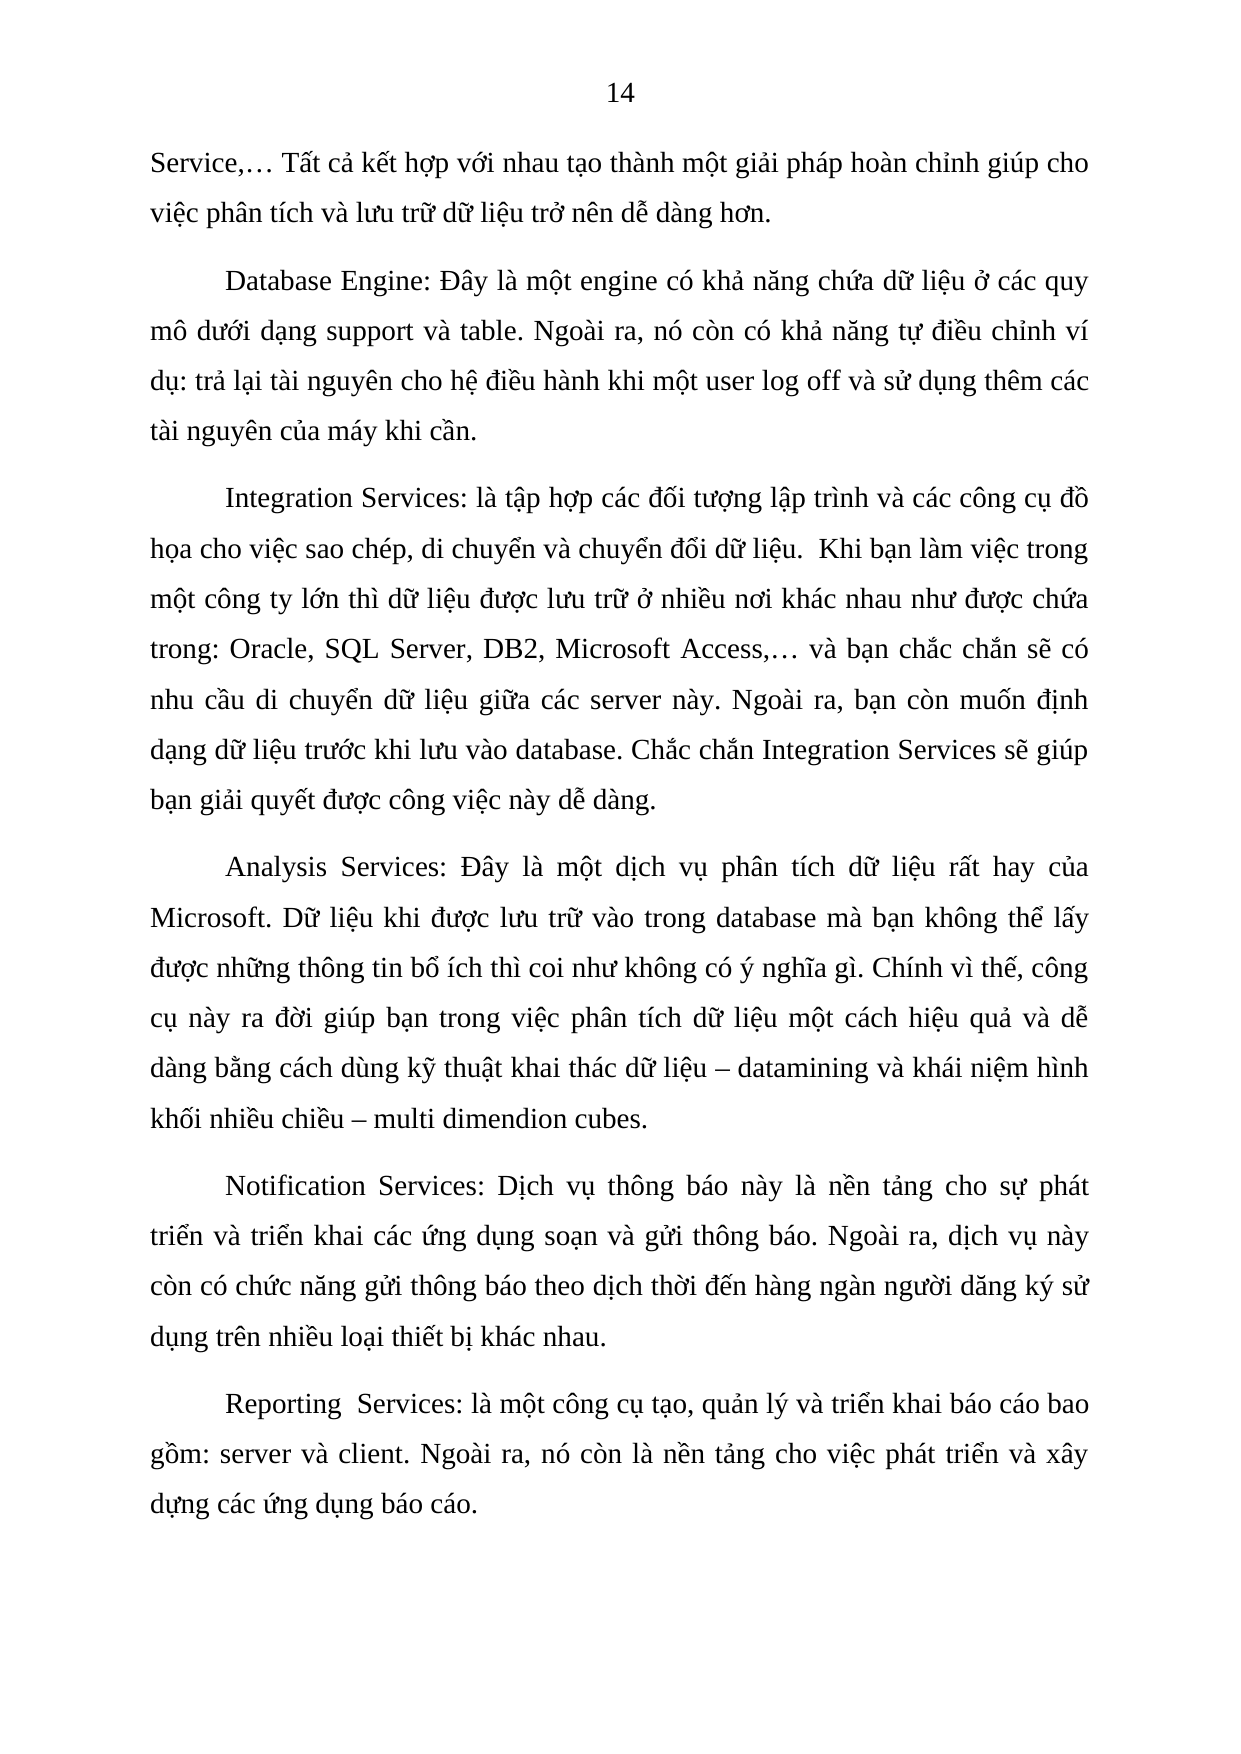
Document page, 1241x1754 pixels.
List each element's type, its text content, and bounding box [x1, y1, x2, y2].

text Notification Services: Dịch vụ thông báo này là nền tảng cho sự phát triển và triển khai các ứng dụng soạn và gửi thông báo. Ngoài ra, dịch vụ này còn có chức năng gửi thông báo theo dịch thời đến hàng ngàn người dăng ký sử dụng trên nhiều loại thiết bị khác nhau. [150, 1168, 1090, 1352]
text Analysis Services: Đây là một dịch vụ phân tích dữ liệu rất hay của Microsoft. Dữ liệu khi được lưu trữ vào trong database mà bạn không thể lấy được những thông tin bổ ích thì coi như không có ý nghĩa gì. Chính vì thế, công cụ này ra đời giúp bạn trong việc phân tích dữ liệu một cách hiệu quả và dễ dàng bằng cách dùng kỹ thuật khai thác dữ liệu – datamining và khái niệm hình khối nhiều chiều – multi dimendion cubes. [150, 849, 1090, 1134]
text Database Engine: Đây là một engine có khả năng chứa dữ liệu ở các quy mô dưới dạng support và table. Ngoài ra, nó còn có khả năng tự điều chỉnh ví dụ: trả lại tài nguyên cho hệ điều hành khi một user log off và sử dụng thêm các tài nguyên của máy khi cần. [150, 263, 1090, 447]
text Integration Services: là tập hợp các đối tượng lập trình và các công cụ đồ họa cho việc sao chép, di chuyển và chuyển đổi dữ liệu. Khi bạn làm việc trong một công ty lớn thì dữ liệu được lưu trữ ở nhiều nơi khác nhau như được chứa trong: Oracle, SQL Server, DB2, Microsoft Access,… và bạn chắc chắn sẽ có nhu cầu di chuyển dữ liệu giữa các server này. Ngoài ra, bạn còn muốn định dạng dữ liệu trước khi lưu vào database. Chắc chắn Integration Services sẽ giúp bạn giải quyết được công việc này dễ dàng. [150, 481, 1090, 816]
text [150, 145, 1090, 229]
text Reporting Services: là một công cụ tạo, quản lý và triển khai báo cáo bao gồm: server và client. Ngoài ra, nó còn là nền tảng cho việc phát triển và xây dựng các ứng dụng báo cáo. [150, 1386, 1090, 1520]
